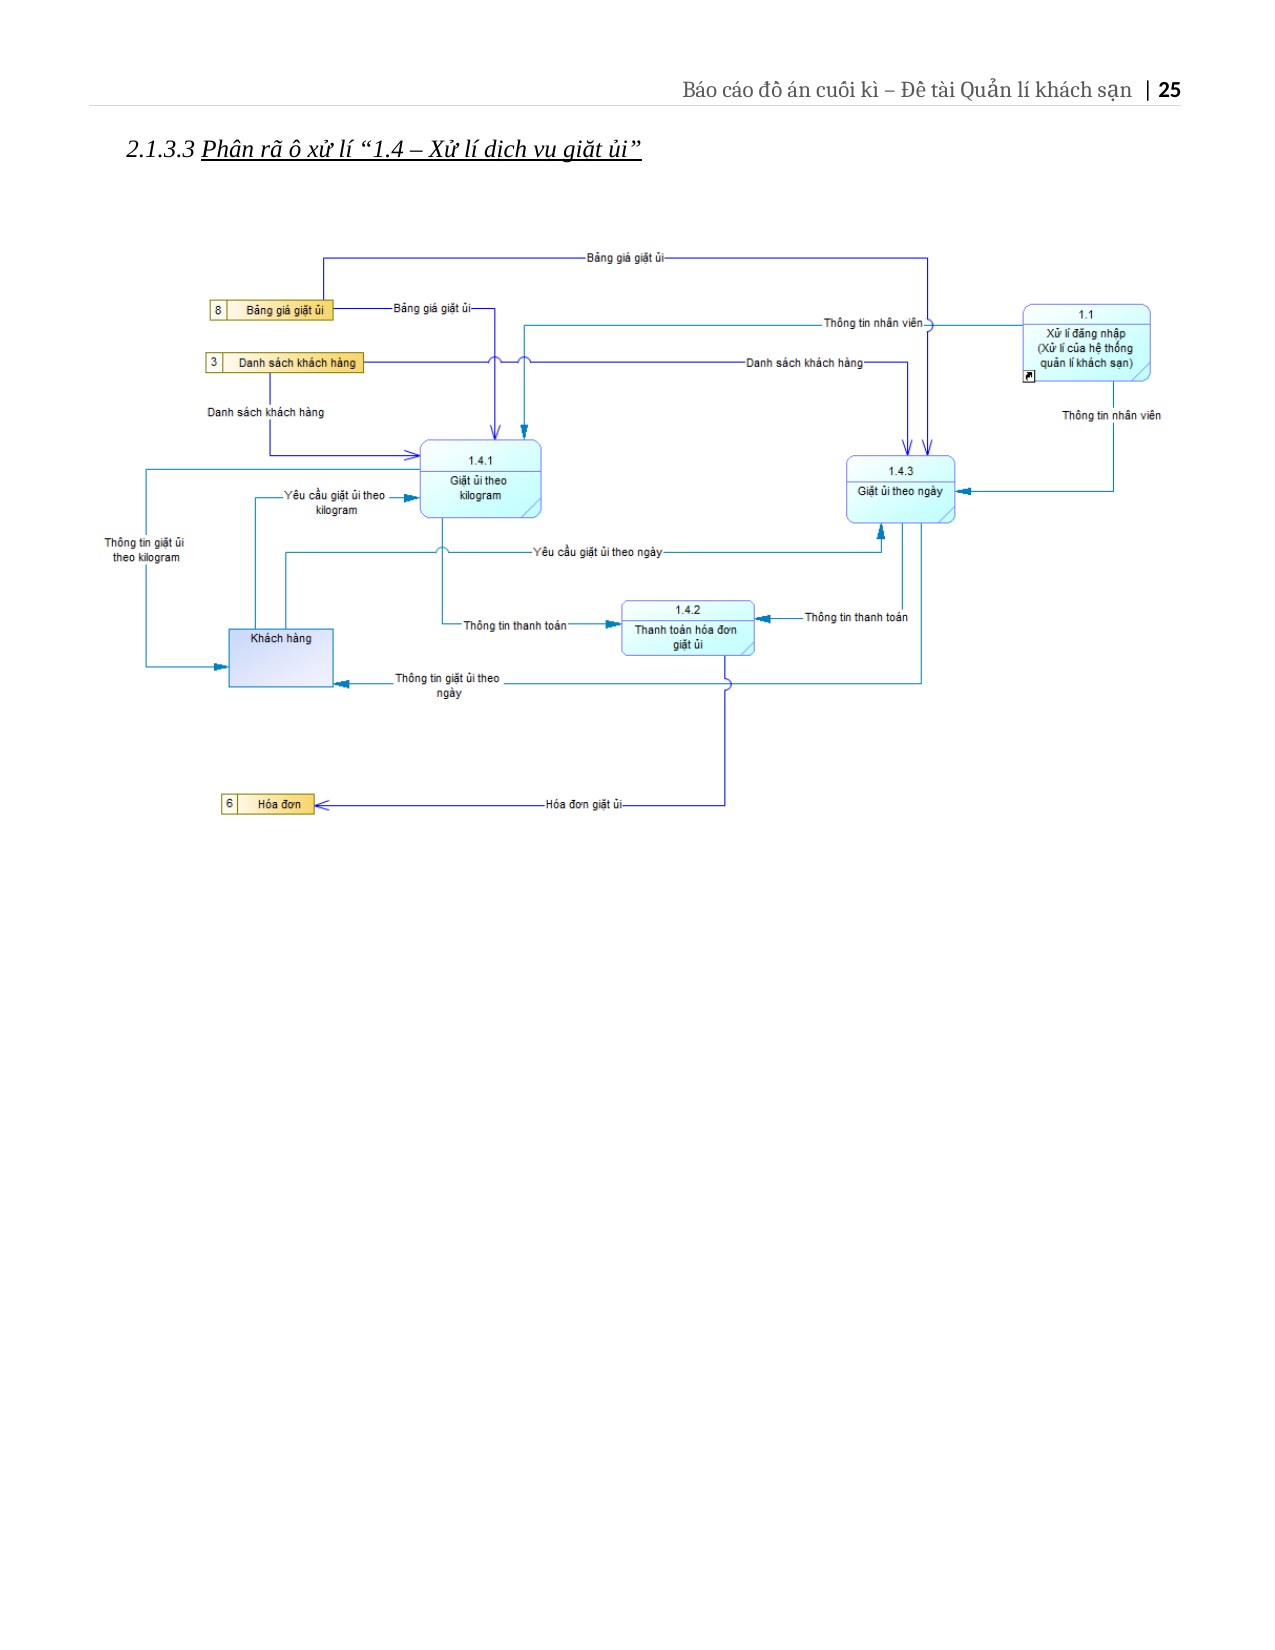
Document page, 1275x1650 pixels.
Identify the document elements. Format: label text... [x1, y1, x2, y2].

picture [92, 246, 1176, 822]
list Phân rã ô xử lí “1.4 – Xử lí dịch vụ giặt ủi” [126, 134, 1181, 163]
